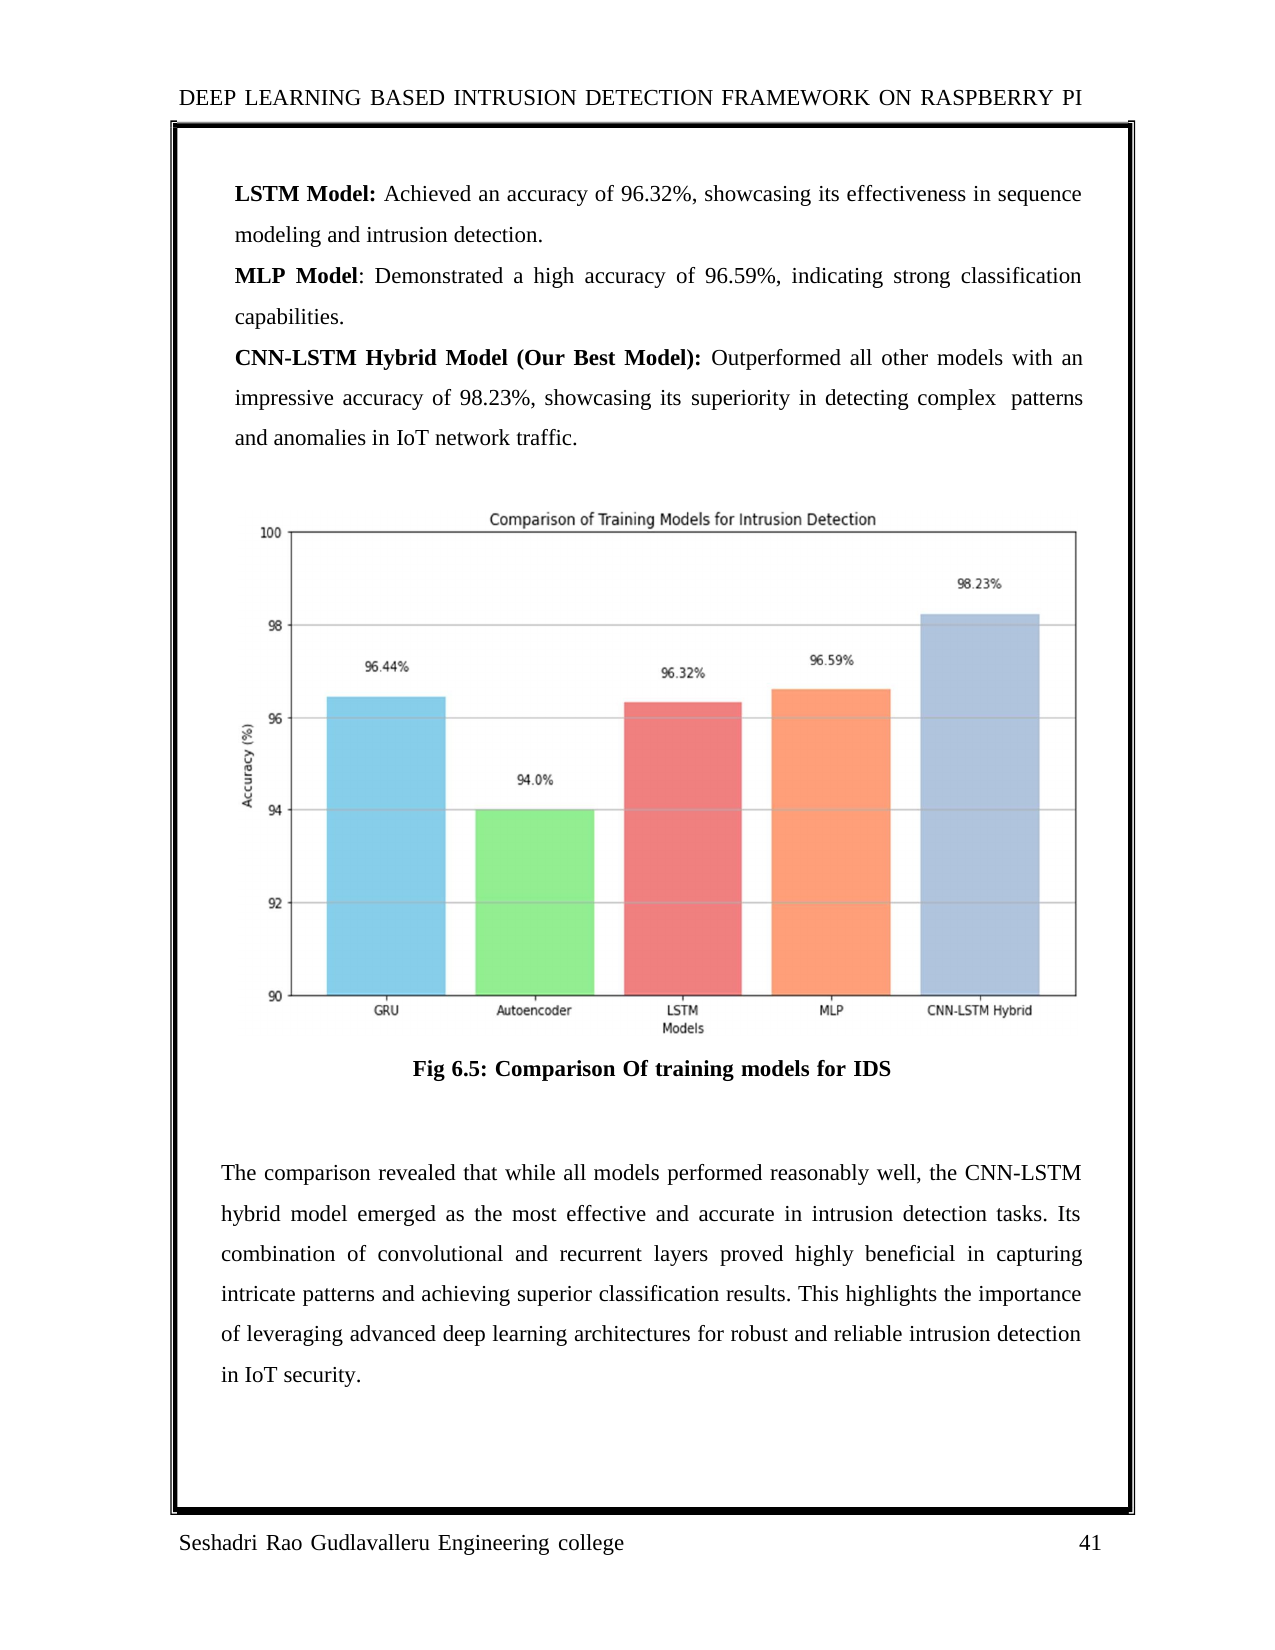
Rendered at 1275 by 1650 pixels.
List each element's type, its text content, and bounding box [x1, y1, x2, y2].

text CNN-LSTM Hybrid Model (Our Best Model): Outperformed all other models with an impressive accuracy of 98.23%, showcasing its superiority in detecting complex patterns and anomalies in IoT network traffic. [234, 344, 1083, 451]
picture [238, 510, 1078, 1036]
text MLP Model: Demonstrated a high accuracy of 96.59%, indicating strong classification capabilities. [234, 262, 1083, 329]
text The comparison revealed that while all models performed reasonably well, the CNN-LSTM hybrid model emerged as the most effective and accurate in intrusion detection tasks. Its combination of convolutional and recurrent layers proved highly beneficial in capturing intricate patterns and achieving superior classification results. This highlights the importance of leveraging advanced deep learning architectures for robust and reliable intrusion detection in IoT security. [221, 1159, 1083, 1387]
text LSTM Model: Achieved an accuracy of 96.32%, showcasing its effectiveness in sequence modeling and intrusion detection. [234, 180, 1083, 247]
picture [177, 120, 1129, 128]
picture [177, 1507, 1128, 1515]
